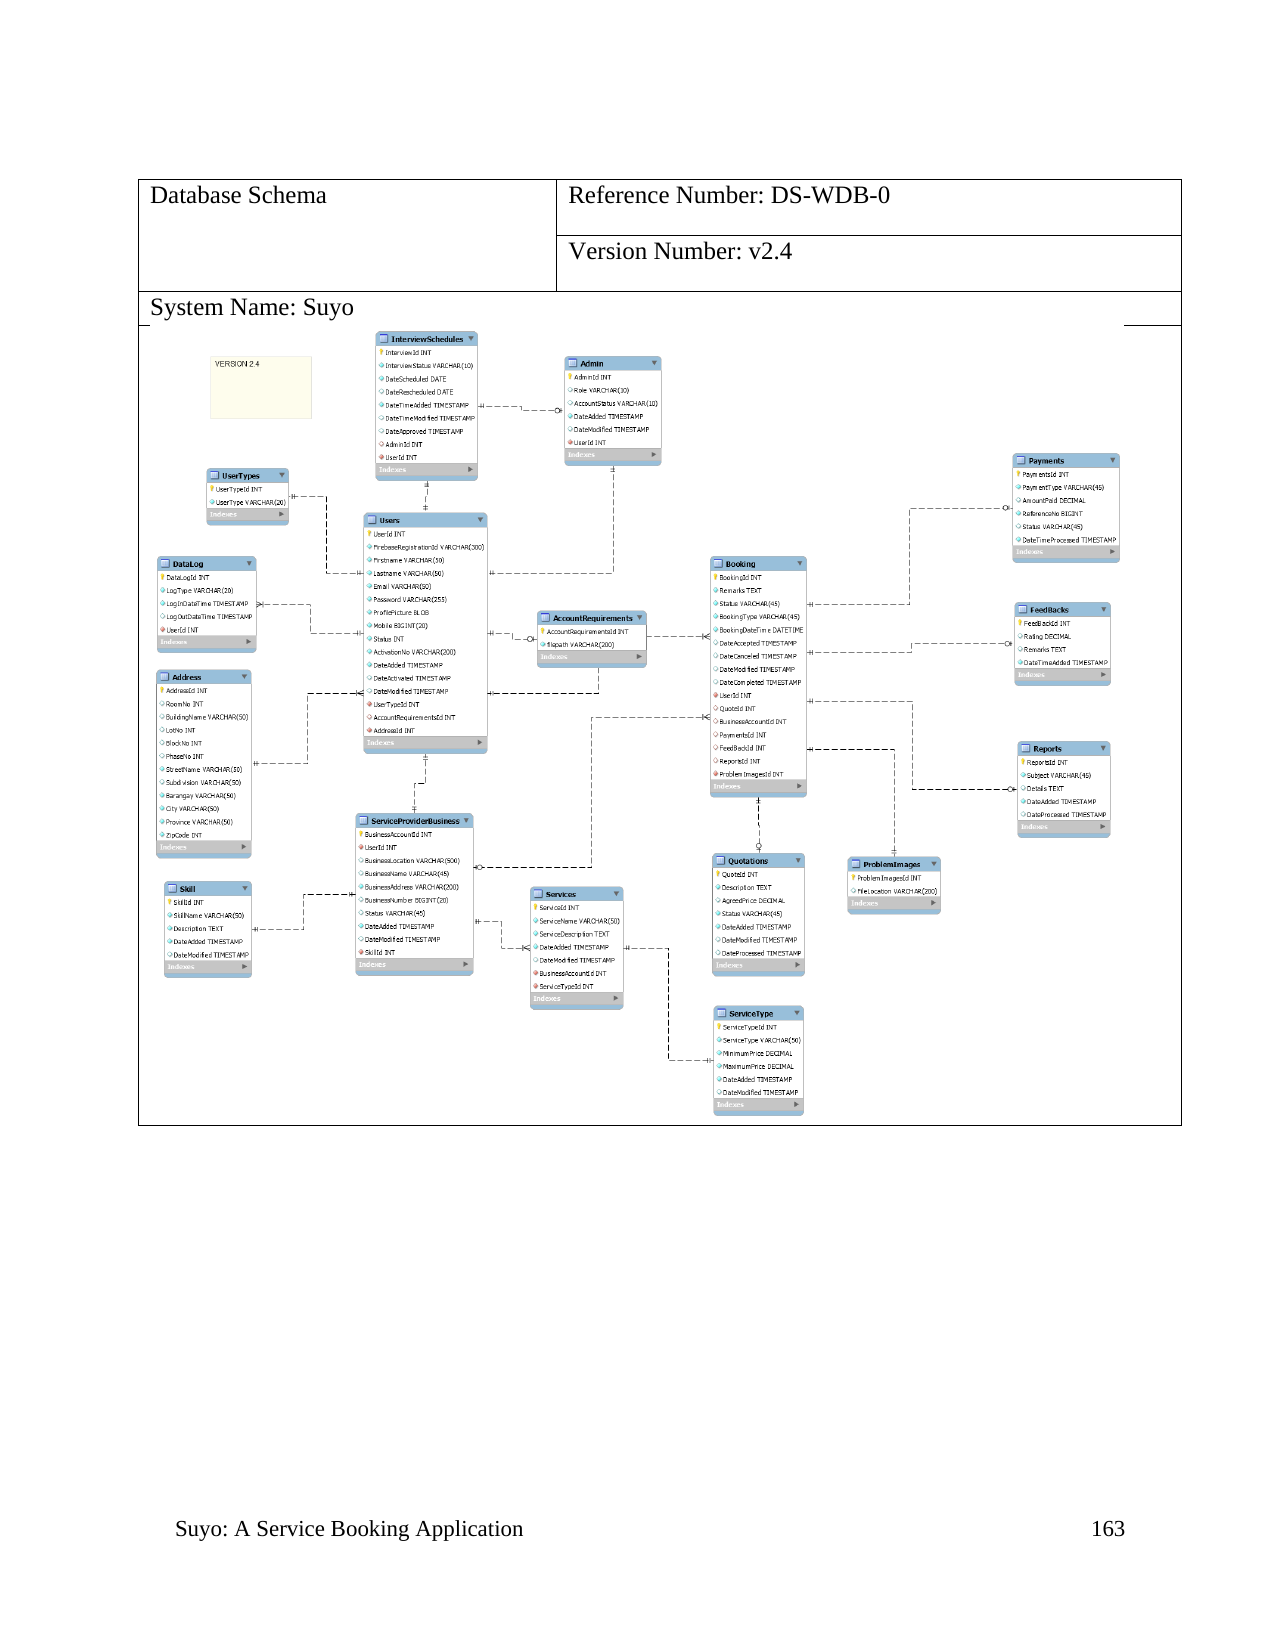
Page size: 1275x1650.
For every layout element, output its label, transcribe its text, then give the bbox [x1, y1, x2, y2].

table_cell Version Number: v2.4 [557, 236, 1181, 291]
picture [150, 325, 1124, 1121]
table_cell System Name: Suyo [139, 292, 1181, 324]
table_cell [139, 326, 1181, 1124]
table_header Database Schema [139, 180, 556, 291]
table_header Reference Number: DS-WDB-0 [557, 180, 1181, 235]
